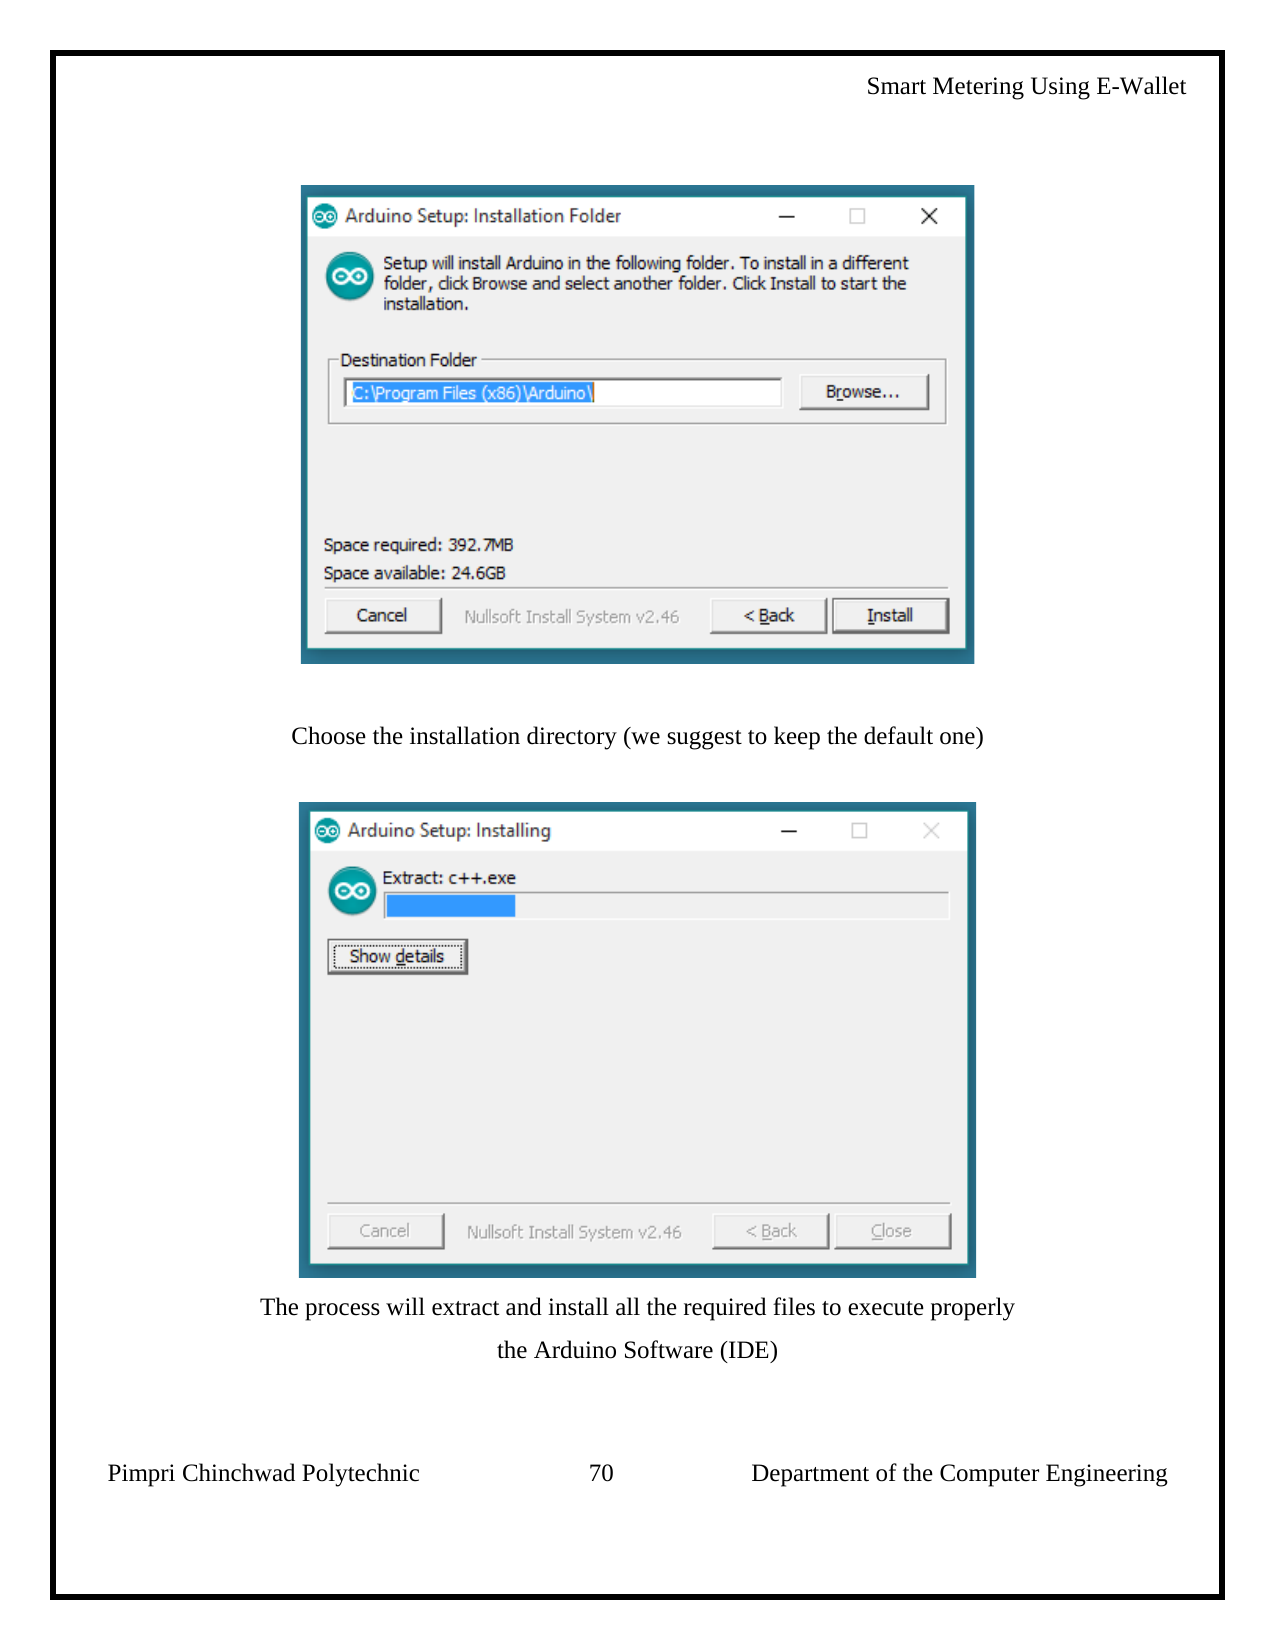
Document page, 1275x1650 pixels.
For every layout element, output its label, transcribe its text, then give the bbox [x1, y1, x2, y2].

picture [300, 185, 975, 664]
picture [298, 802, 977, 1278]
text Choose the installation directory (we suggest to keep the default one) [89, 678, 1186, 750]
text the Arduino Software (IDE) [89, 1335, 1186, 1364]
